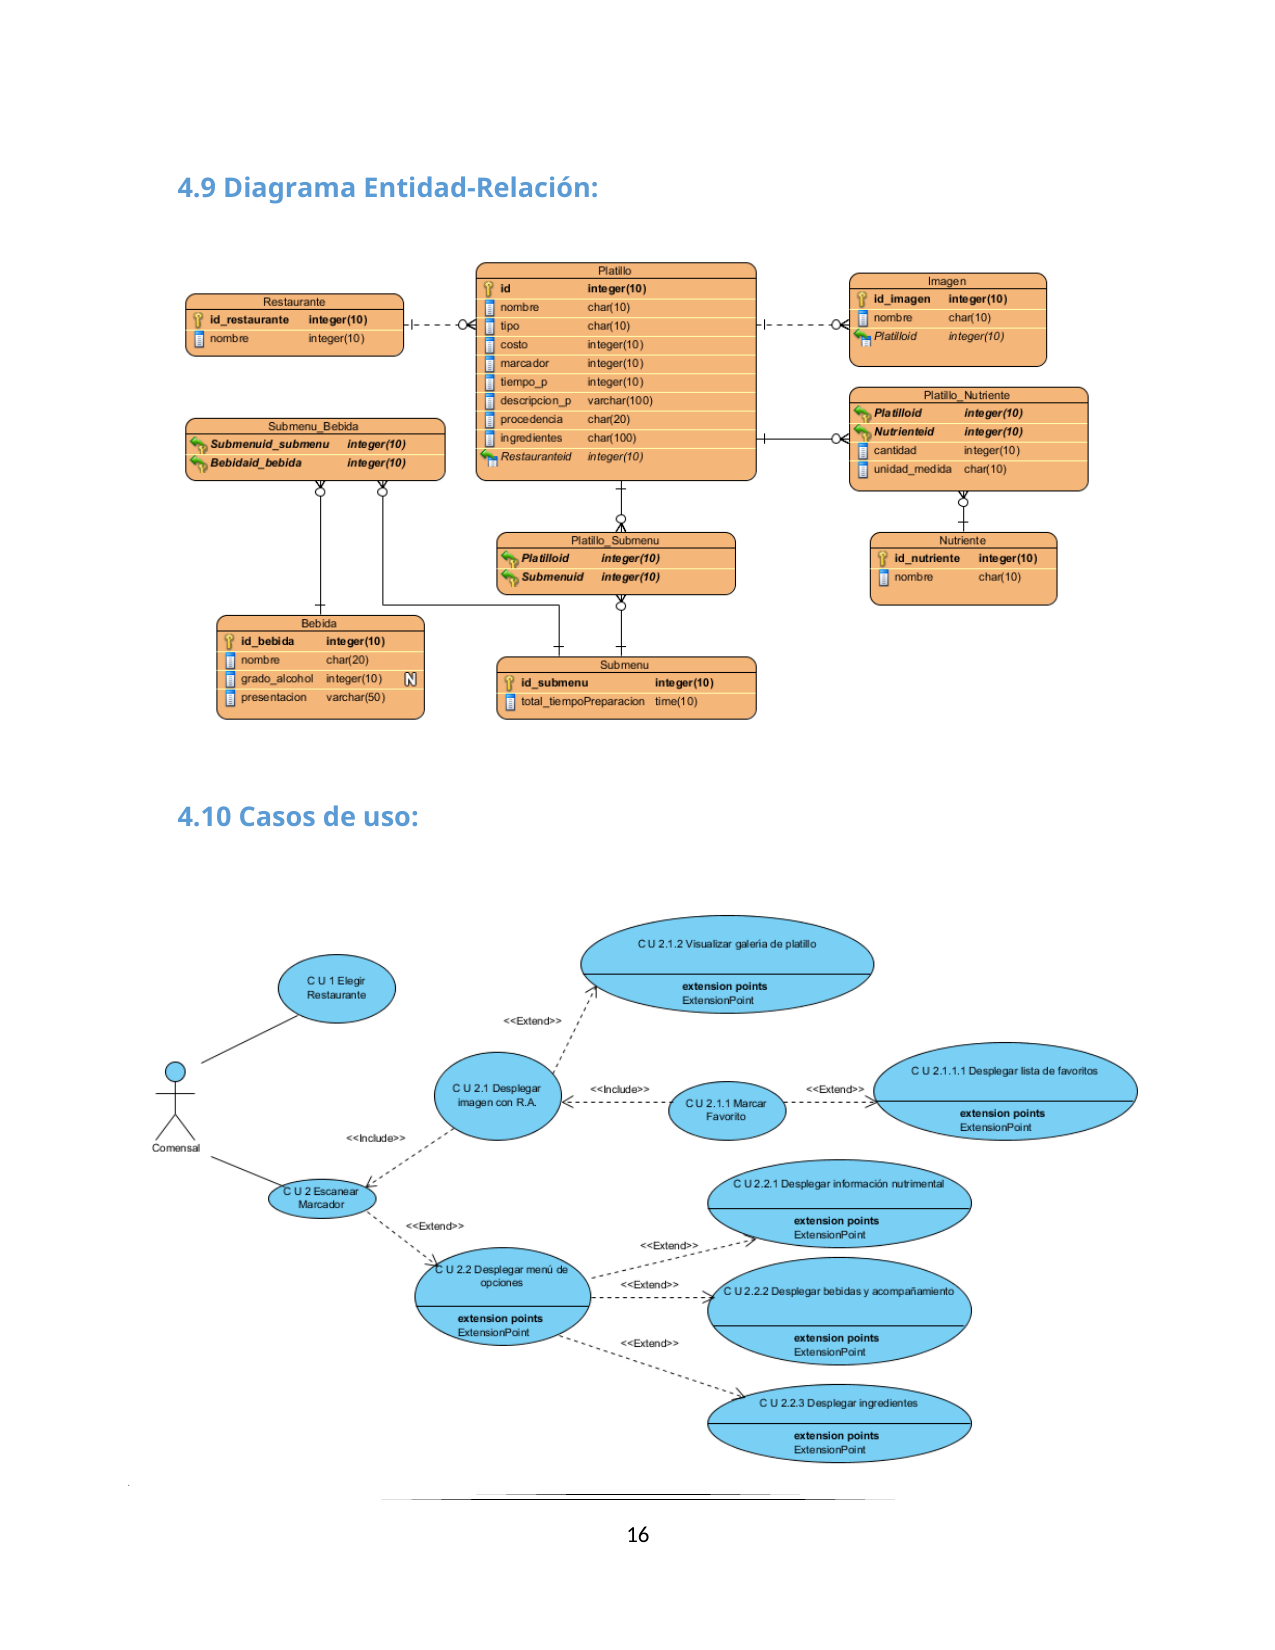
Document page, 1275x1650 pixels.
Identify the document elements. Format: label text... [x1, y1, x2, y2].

subtitle 4.10 Casos de uso: [177, 798, 1098, 834]
picture [126, 889, 1151, 1486]
picture [177, 255, 1098, 728]
subtitle 4.9 Diagrama Entidad-Relación: [177, 168, 1098, 205]
